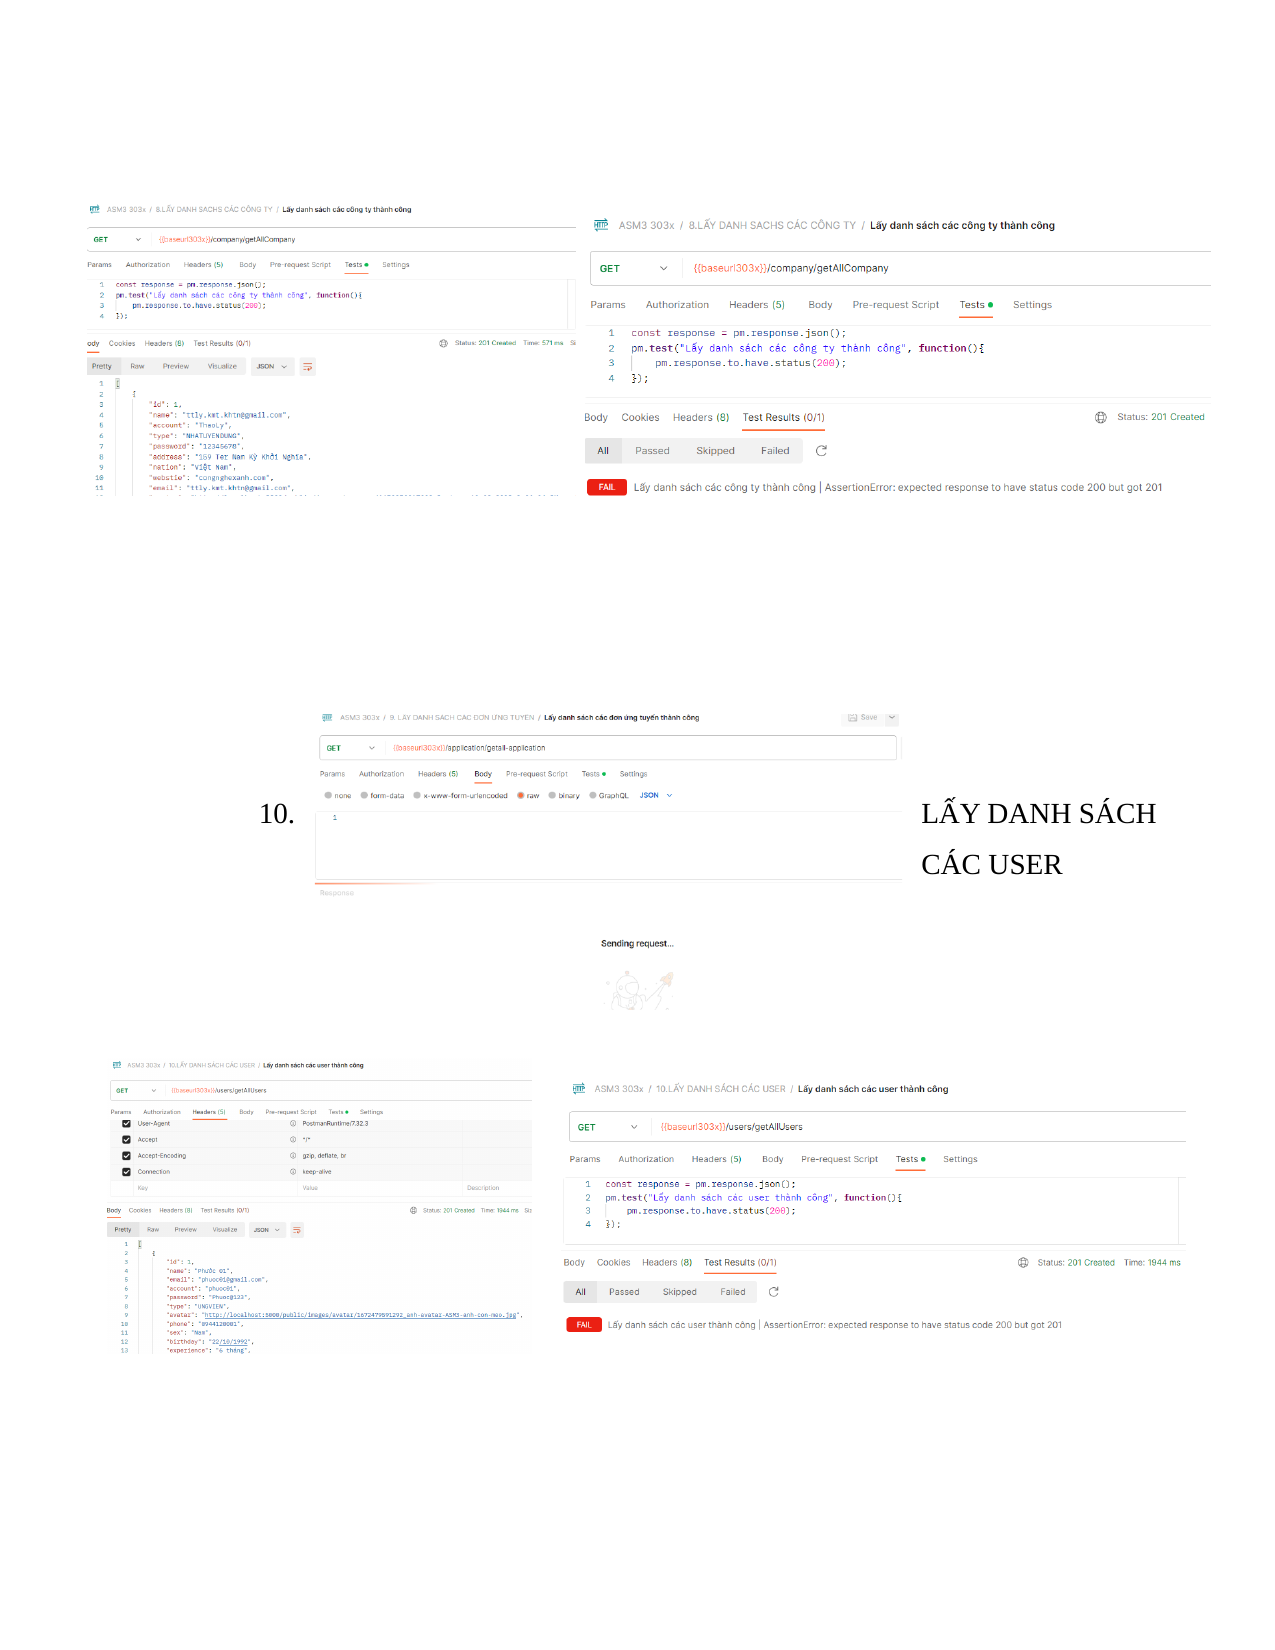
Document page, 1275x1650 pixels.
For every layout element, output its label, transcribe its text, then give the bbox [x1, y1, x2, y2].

picture [585, 215, 1211, 512]
picture [314, 714, 903, 1010]
list 10. LẤY DANH SÁCH CÁC USER [258, 797, 314, 880]
picture [87, 200, 576, 496]
list 10. LẤY DANH SÁCH CÁC USER [903, 797, 1186, 880]
picture [561, 1077, 1186, 1373]
picture [107, 1058, 532, 1354]
